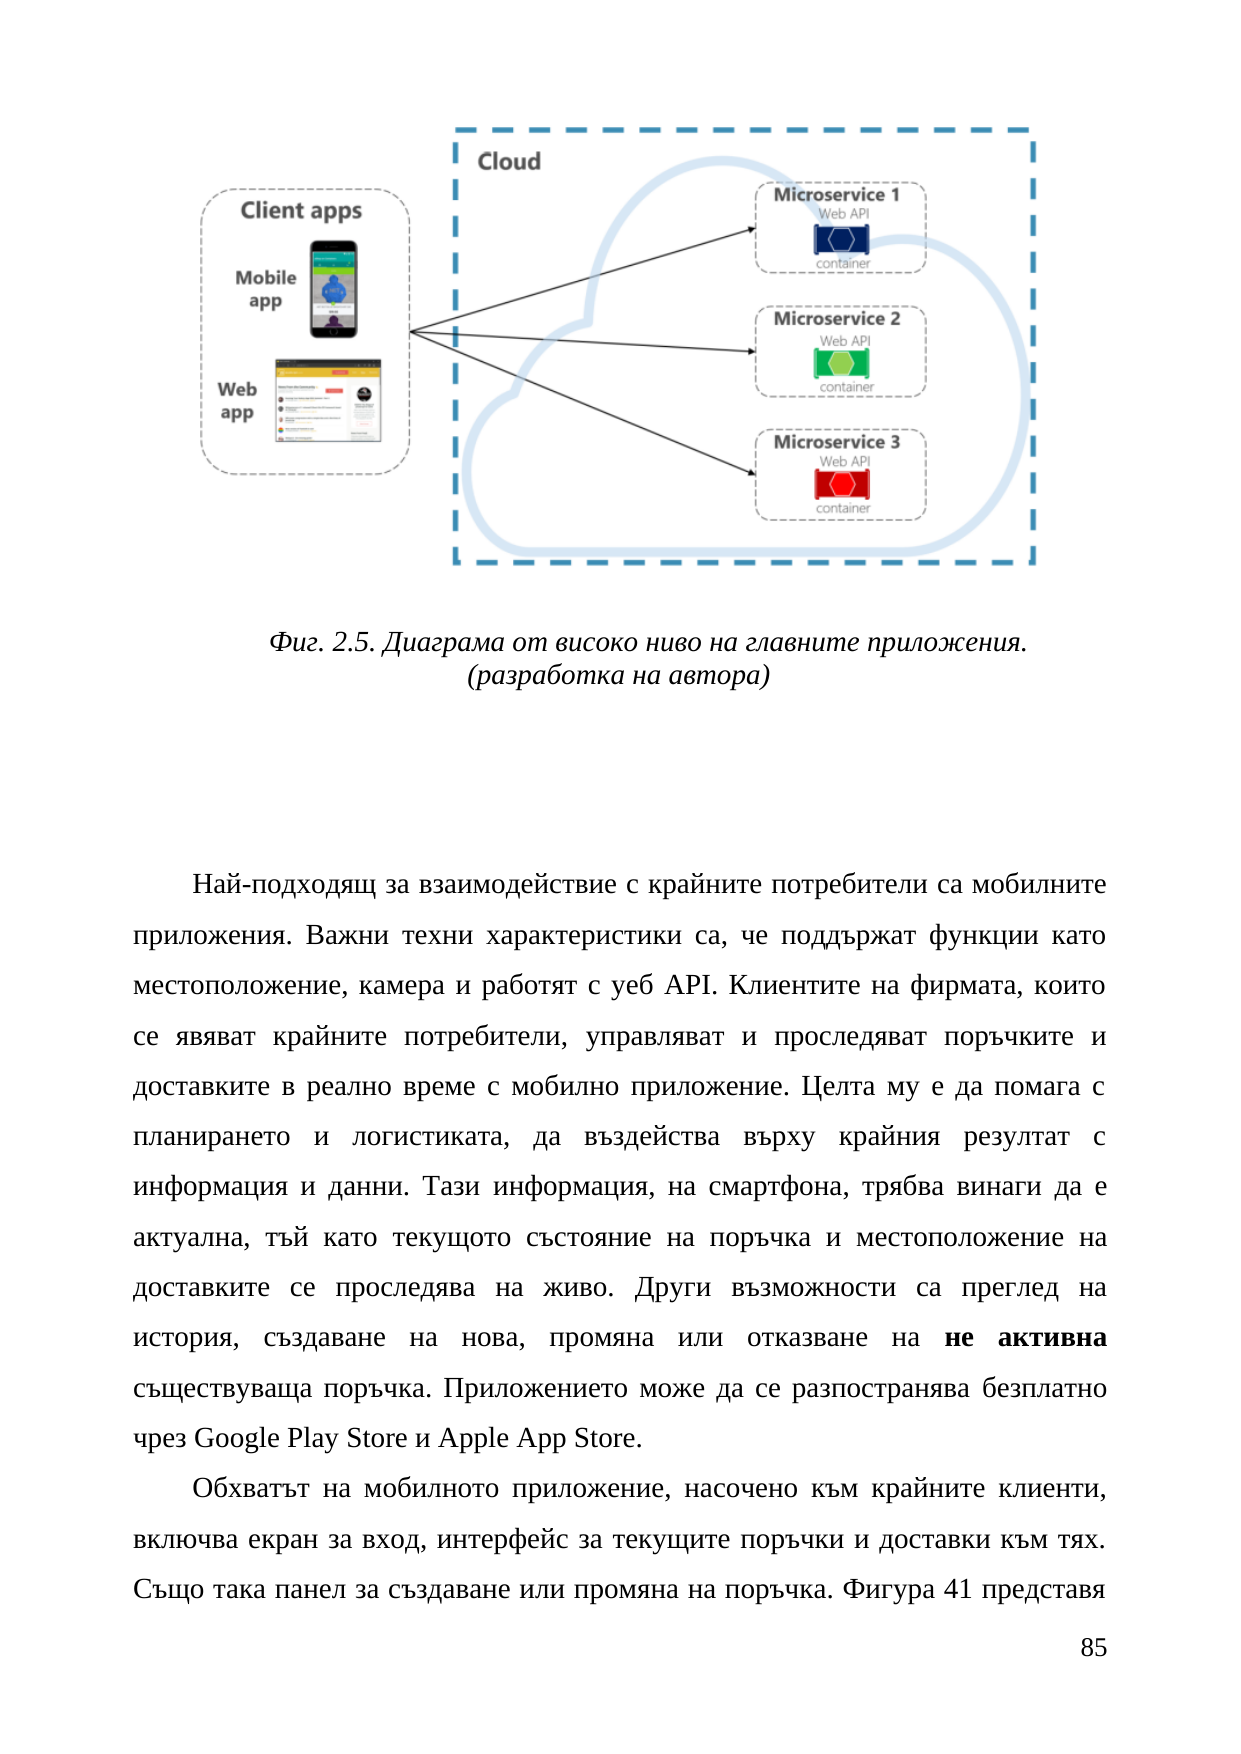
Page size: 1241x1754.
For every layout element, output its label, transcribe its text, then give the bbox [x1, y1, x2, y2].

text Най-подходящ за взаимодействие с крайните потребители са мобилните приложения. Важни техни характеристики са, че поддържат функции като местоположение, камера и работят с уеб API. Клиентите на фирмата, които се явяват крайните потребители, управляват и проследяват поръчките и доставките в реално време с мобилно приложение. Целта му е да помага с планирането и логистиката, да въздейства върху крайния резултат с информация и данни. Тази информация, на смартфона, трябва винаги да е актуална, тъй като текущото състояние на поръчка и местоположение на доставките се проследява на живо. Други възможности са преглед на история, създаване на нова, промяна или отказване на не активна съществуваща поръчка. Приложението може да се разпостранява безплатно чрез Google Play Store и Apple App Store. [133, 867, 1107, 1454]
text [133, 1470, 1107, 1604]
picture [192, 118, 1052, 582]
title Фиг. 2.5. Диаграма от високо ниво на главните приложения. (разработка на автора) [133, 624, 1107, 691]
